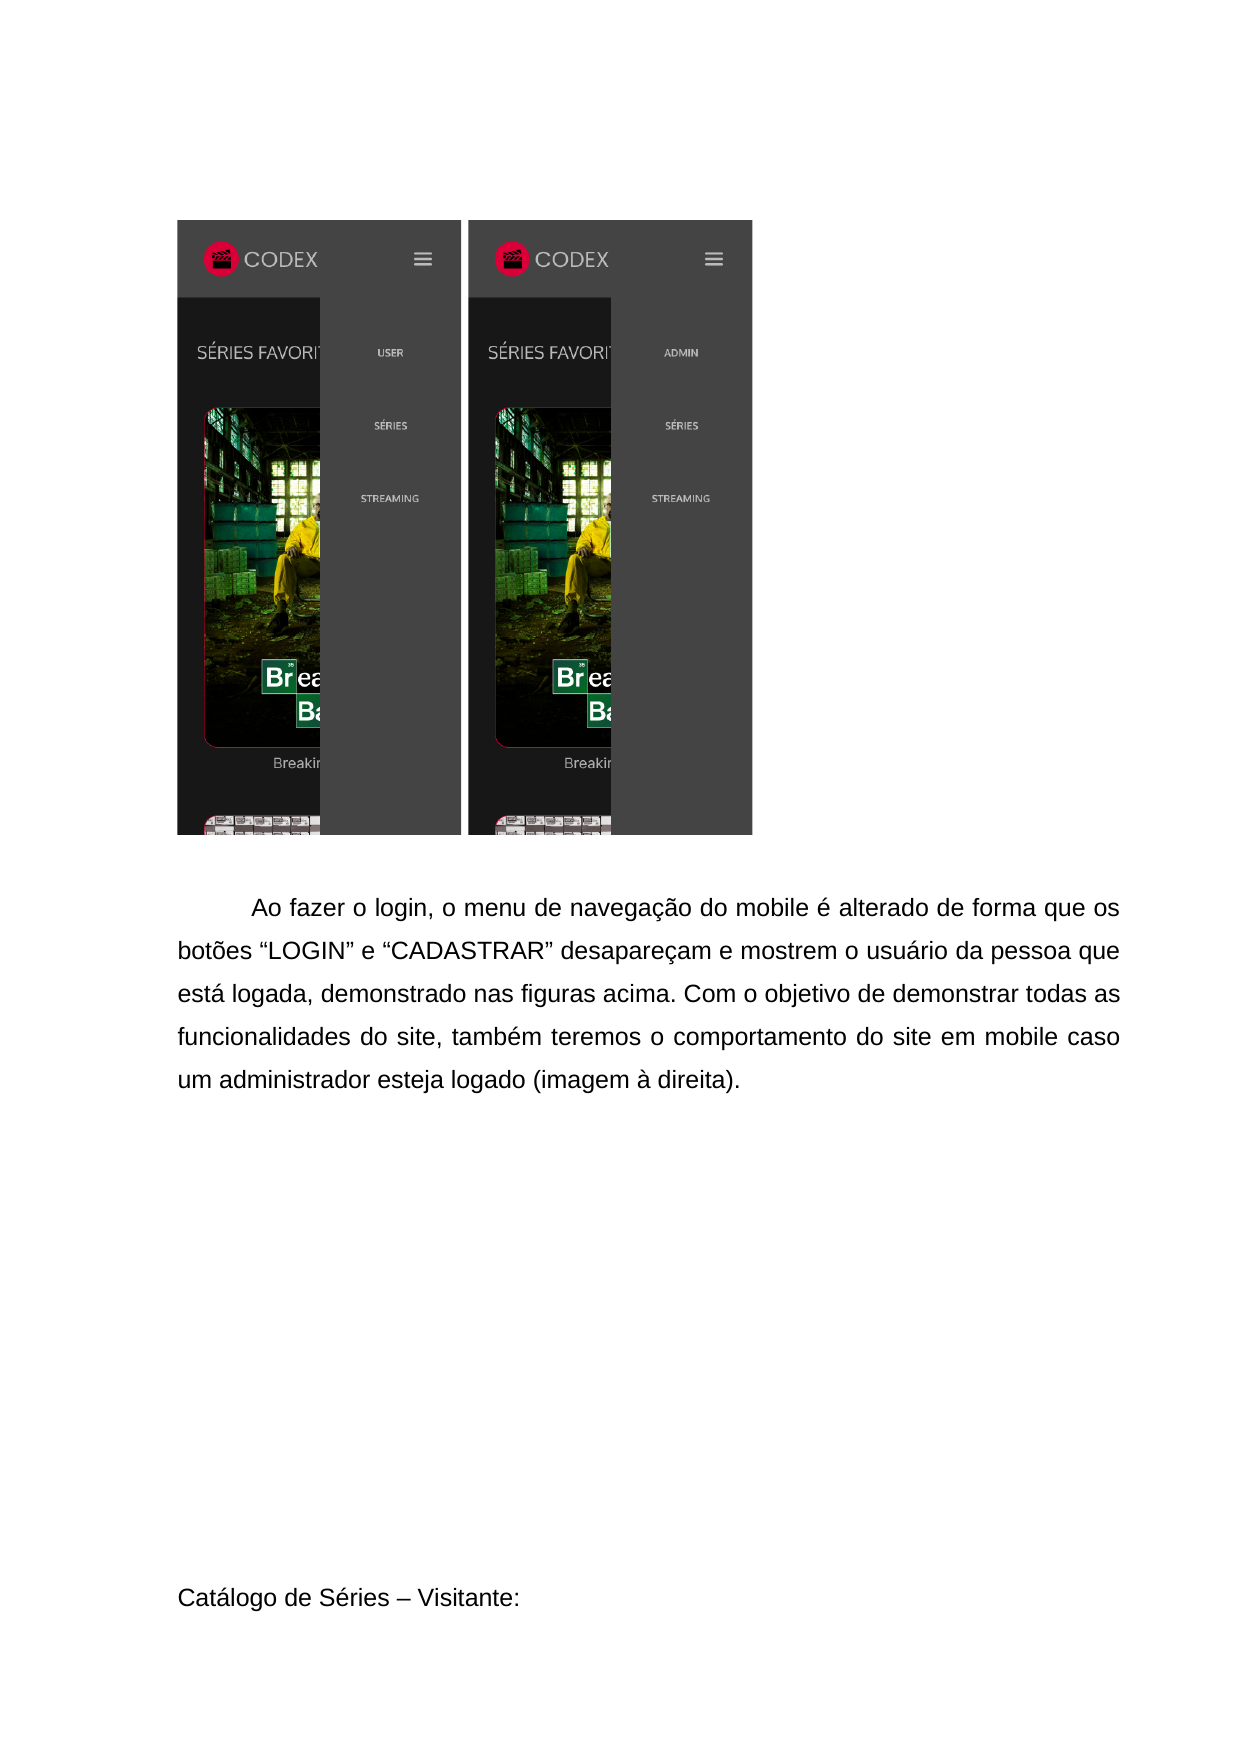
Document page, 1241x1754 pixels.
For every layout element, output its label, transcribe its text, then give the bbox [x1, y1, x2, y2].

text Catálogo de Séries – Visitante: [177, 1582, 1122, 1611]
picture [177, 220, 462, 835]
picture [468, 220, 753, 835]
text Ao fazer o login, o menu de navegação do mobile é alterado de forma que os botões “LOGIN” e “CADASTRAR” desapareçam e mostrem o usuário da pessoa que está logada, demonstrado nas figuras acima. Com o objetivo de demonstrar todas as funcionalidades do site, também teremos o comportamento do site em mobile caso um administrador esteja logado (imagem à direita). [177, 892, 1122, 1094]
